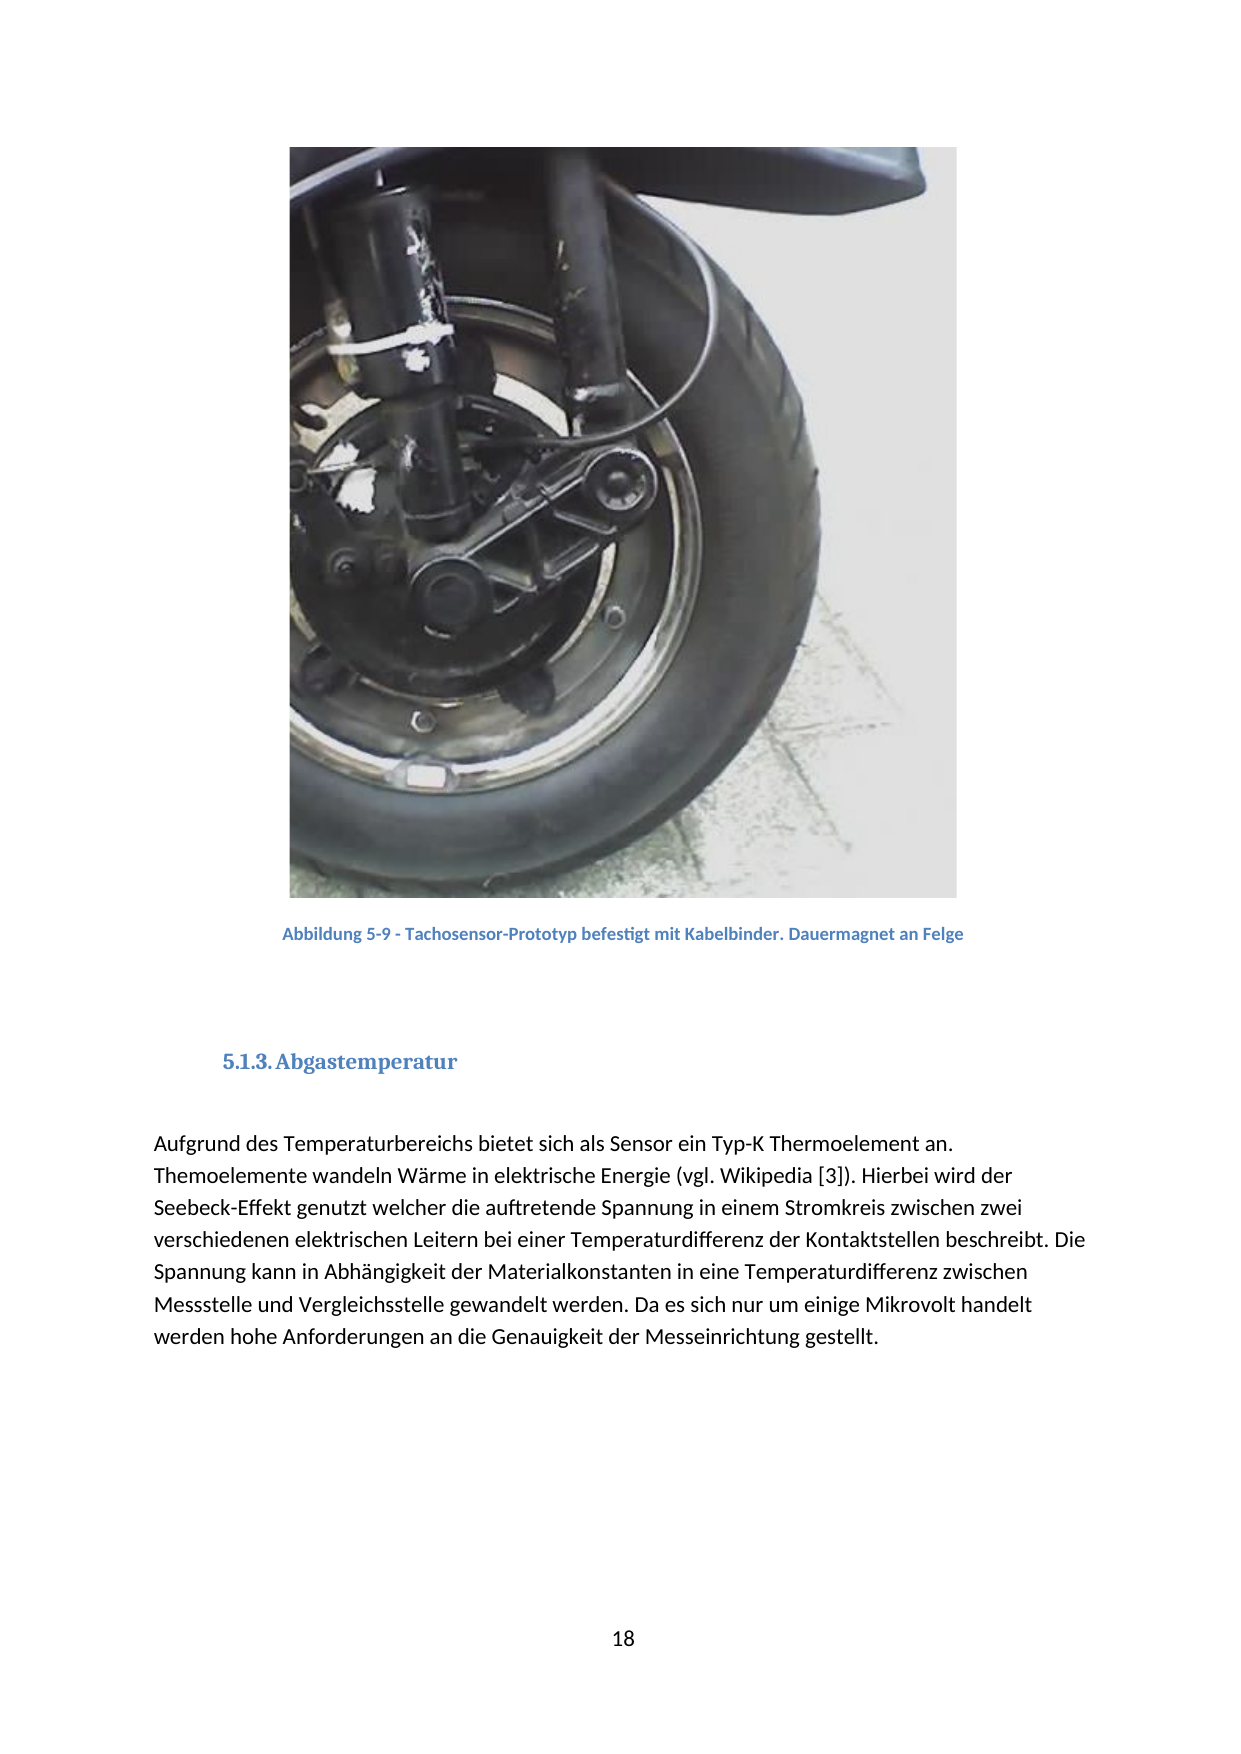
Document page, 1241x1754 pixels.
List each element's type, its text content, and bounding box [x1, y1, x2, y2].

picture [289, 147, 957, 898]
subtitle Abgastemperatur [223, 1048, 1093, 1075]
text Aufgrund des Temperaturbereichs bietet sich als Sensor ein Typ-K Thermoelement an. Themoelemente wandeln Wärme in elektrische Energie (vgl. Wikipedia [3]). Hierbei wird der Seebeck-Effekt genutzt welcher die auftretende Spannung in einem Stromkreis zwischen zwei verschiedenen elektrischen Leitern bei einer Temperaturdifferenz der Kontaktstellen beschreibt. Die Spannung kann in Abhängigkeit der Materialkonstanten in eine Temperaturdifferenz zwischen Messstelle und Vergleichsstelle gewandelt werden. Da es sich nur um einige Mikrovolt handelt werden hohe Anforderungen an die Genauigkeit der Messeinrichtung gestellt. [153, 1129, 1093, 1350]
